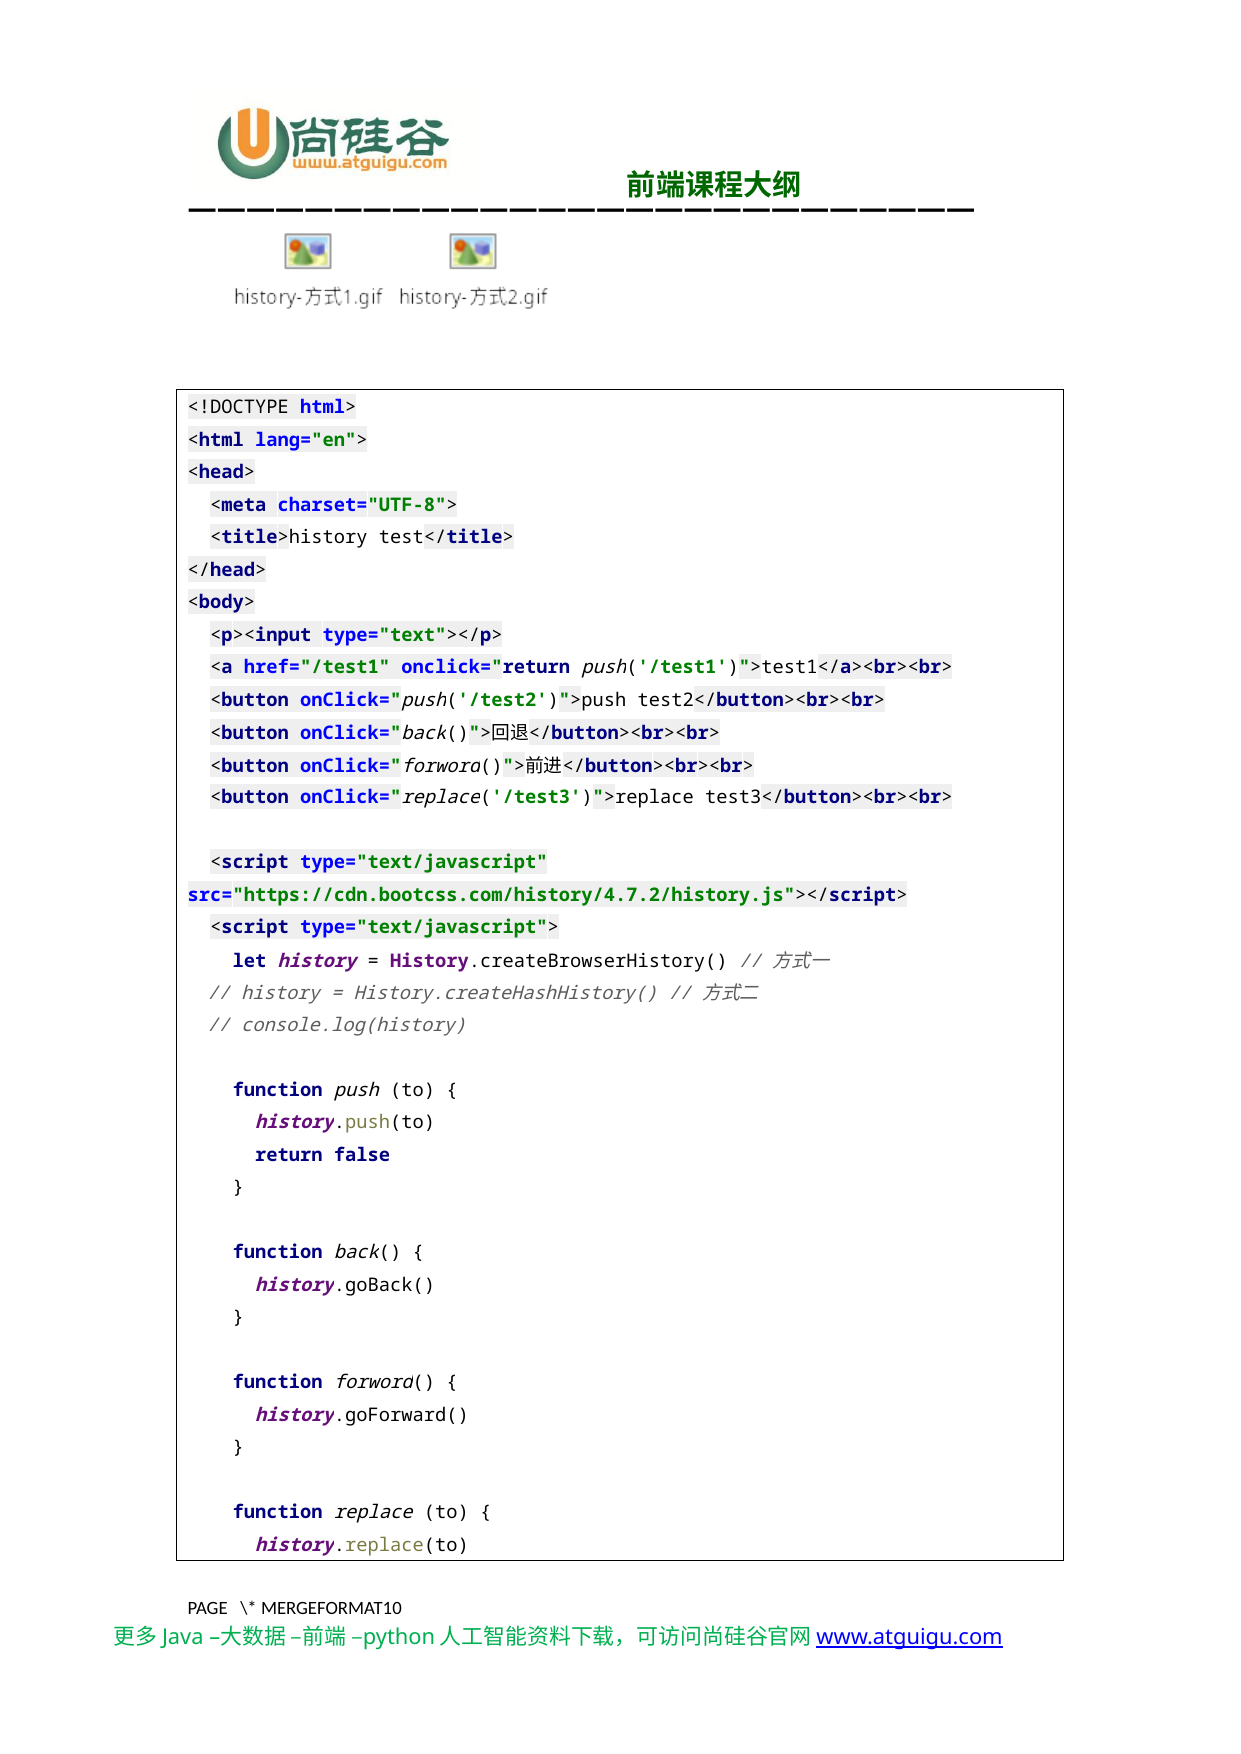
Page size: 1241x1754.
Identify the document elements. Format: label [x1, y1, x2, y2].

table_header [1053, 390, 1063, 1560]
picture [187, 88, 479, 195]
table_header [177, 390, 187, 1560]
